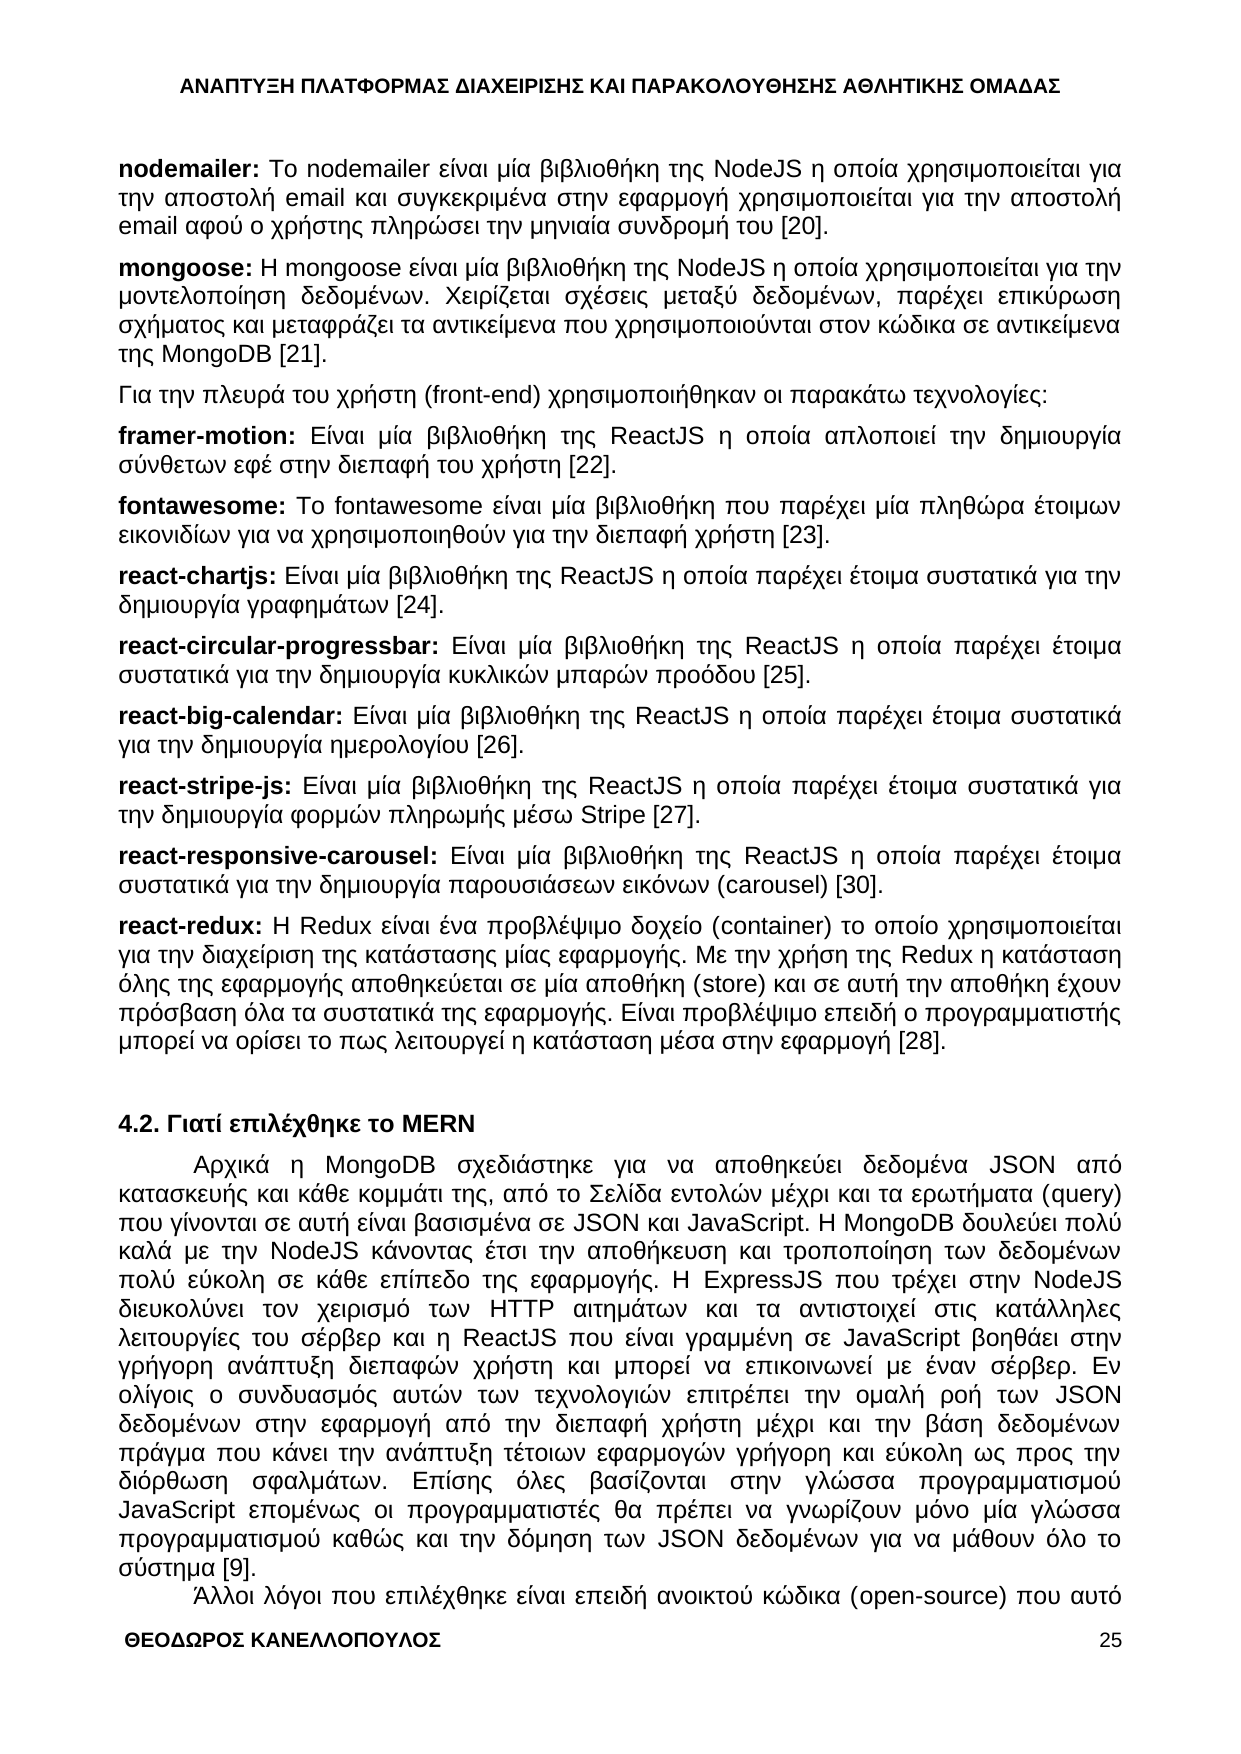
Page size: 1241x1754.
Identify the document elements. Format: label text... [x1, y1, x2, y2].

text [118, 1150, 1122, 1610]
text react-redux: Η Redux είναι ένα προβλέψιμο δοχείο (container) το οποίο χρησιμοποιείται για την διαχείριση της κατάστασης μίας εφαρμογής. Με την χρήση της Redux η κατάσταση όλης της εφαρμογής αποθηκεύεται σε μία αποθήκη (store) και σε αυτή την αποθήκη έχουν πρόσβαση όλα τα συστατικά της εφαρμογής. Είναι προβλέψιμο επειδή ο προγραμματιστής μπορεί να ορίσει το πως λειτουργεί η κατάσταση μέσα στην εφαρμογή [28]. [118, 911, 1122, 1055]
text react-chartjs: Είναι μία βιβλιοθήκη της ReactJS η οποία παρέχει έτοιμα συστατικά για την δημιουργία γραφημάτων [24]. [118, 561, 1122, 619]
text fontawesome: To fontawesome είναι μία βιβλιοθήκη που παρέχει μία πληθώρα έτοιμων εικονιδίων για να χρησιμοποιηθούν για την διεπαφή χρήστη [23]. [118, 491, 1122, 549]
text 4.2. Γιατί επιλέχθηκε το MERN [118, 1109, 1122, 1138]
text Για την πλευρά του χρήστη (front-end) χρησιμοποιήθηκαν οι παρακάτω τεχνολογίες: [118, 380, 1122, 409]
text react-responsive-carousel: Είναι μία βιβλιοθήκη της ReactJS η οποία παρέχει έτοιμα συστατικά για την δημιουργία παρουσιάσεων εικόνων (carousel) [30]. [118, 841, 1122, 899]
text mongoose: Η mongoose είναι μία βιβλιοθήκη της NodeJS η οποία χρησιμοποιείται για την μοντελοποίηση δεδομένων. Χειρίζεται σχέσεις μεταξύ δεδομένων, παρέχει επικύρωση σχήματος και μεταφράζει τα αντικείμενα που χρησιμοποιούνται στον κώδικα σε αντικείμενα της MongoDB [21]. [118, 253, 1122, 368]
text react-circular-progressbar: Είναι μία βιβλιοθήκη της ReactJS η οποία παρέχει έτοιμα συστατικά για την δημιουργία κυκλικών μπαρών προόδου [25]. [118, 631, 1122, 689]
text framer-motion: Είναι μία βιβλιοθήκη της ReactJS η οποία απλοποιεί την δημιουργία σύνθετων εφέ στην διεπαφή του χρήστη [22]. [118, 421, 1122, 479]
text react-stripe-js: Είναι μία βιβλιοθήκη της ReactJS η οποία παρέχει έτοιμα συστατικά για την δημιουργία φορμών πληρωμής μέσω Stripe [27]. [118, 771, 1122, 829]
text react-big-calendar: Είναι μία βιβλιοθήκη της ReactJS η οποία παρέχει έτοιμα συστατικά για την δημιουργία ημερολογίου [26]. [118, 701, 1122, 759]
text nodemailer: Το nodemailer είναι μία βιβλιοθήκη της NodeJS η οποία χρησιμοποιείται για την αποστολή email και συγκεκριμένα στην εφαρμογή χρησιμοποιείται για την αποστολή email αφού ο χρήστης πληρώσει την μηνιαία συνδρομή του [20]. [118, 154, 1122, 240]
